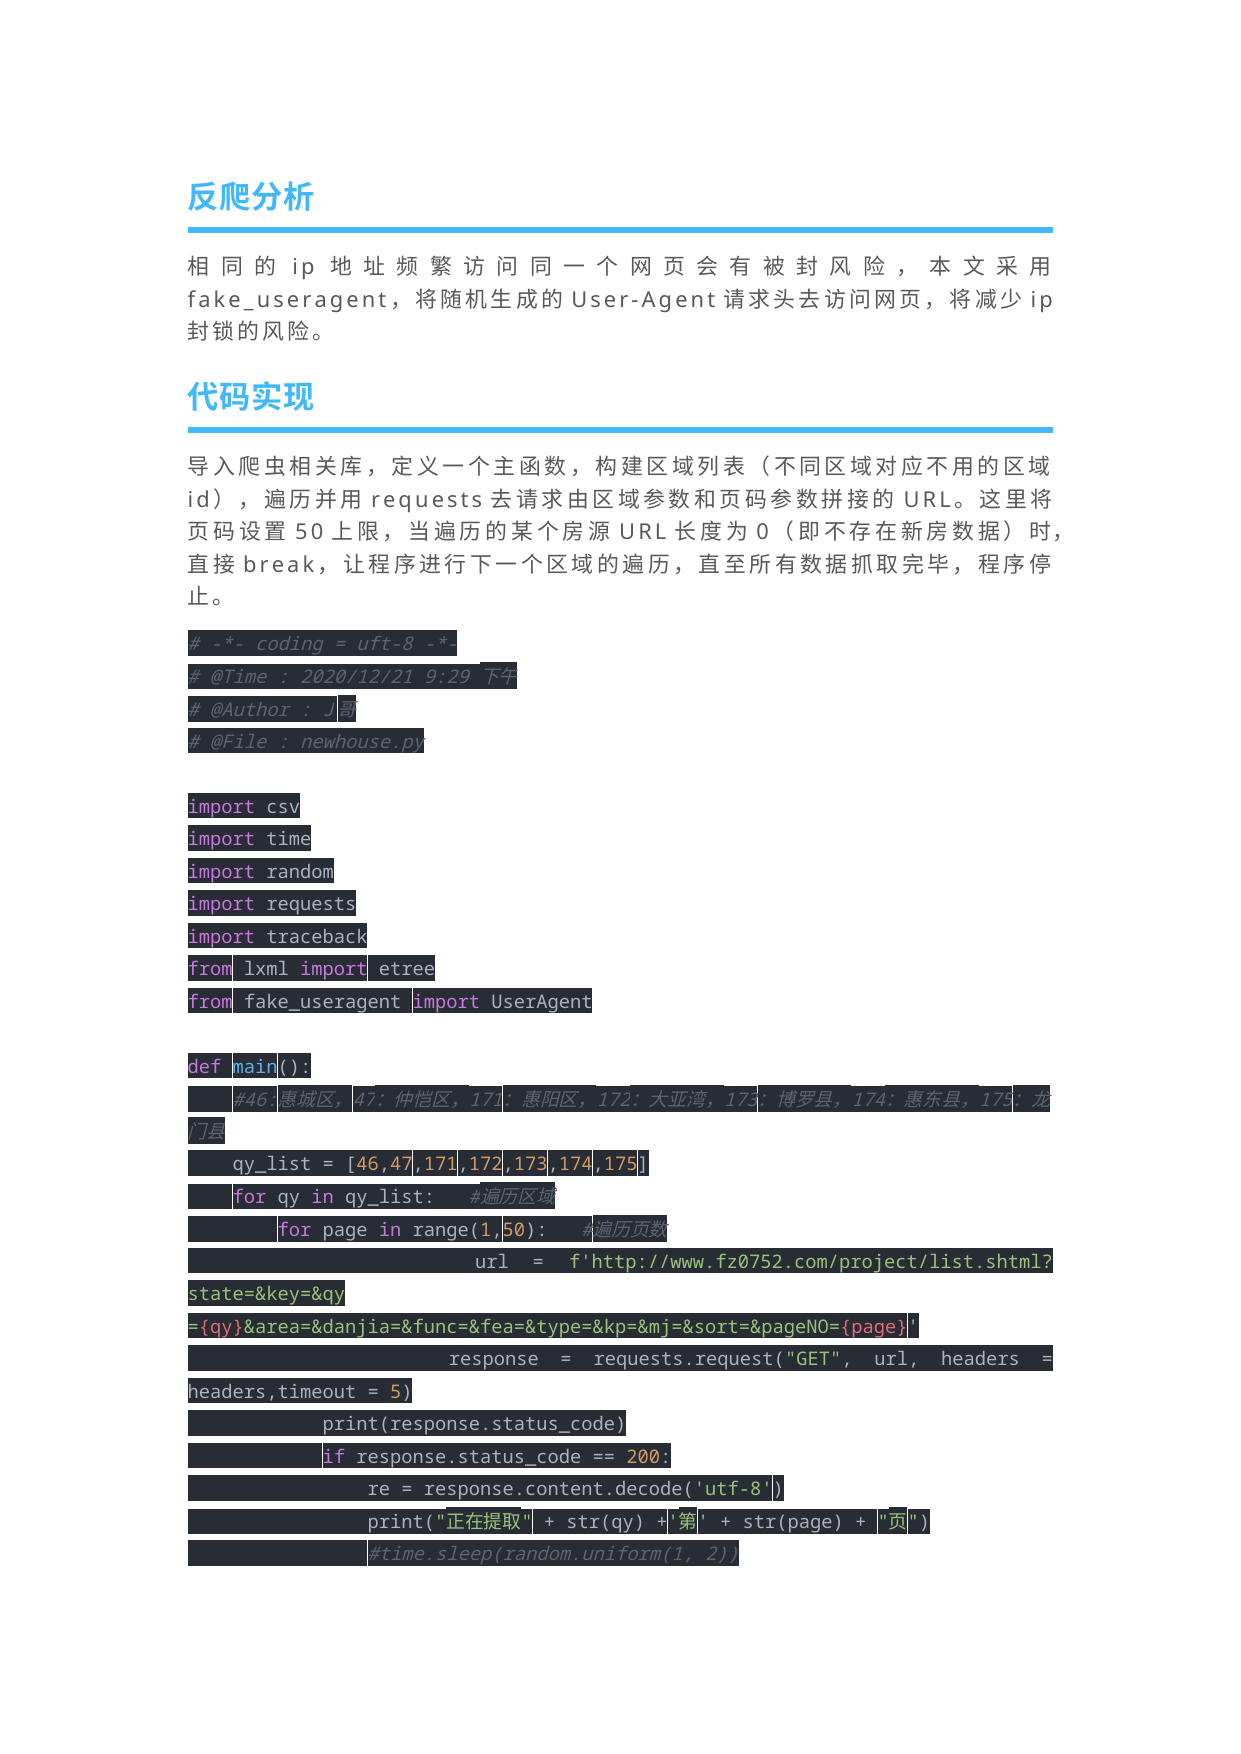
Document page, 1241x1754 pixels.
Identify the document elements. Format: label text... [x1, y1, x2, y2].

subtitle 代码实现 [187, 362, 1053, 433]
subtitle 反爬分析 [187, 162, 1053, 233]
text 相同的ip地址频繁访问同一个网页会有被封风险，本文采用fake_useragent，将随机生成的User-Agent请求头去访问网页，将减少ip封锁的风险。 [187, 249, 1053, 346]
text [187, 627, 1053, 1569]
text 导入爬虫相关库，定义一个主函数，构建区域列表（不同区域对应不用的区域id），遍历并用requests去请求由区域参数和页码参数拼接的URL。这里将页码设置50上限，当遍历的某个房源URL长度为0（即不存在新房数据）时，直接break，让程序进行下一个区域的遍历，直至所有数据抓取完毕，程序停止。 [187, 449, 1053, 611]
